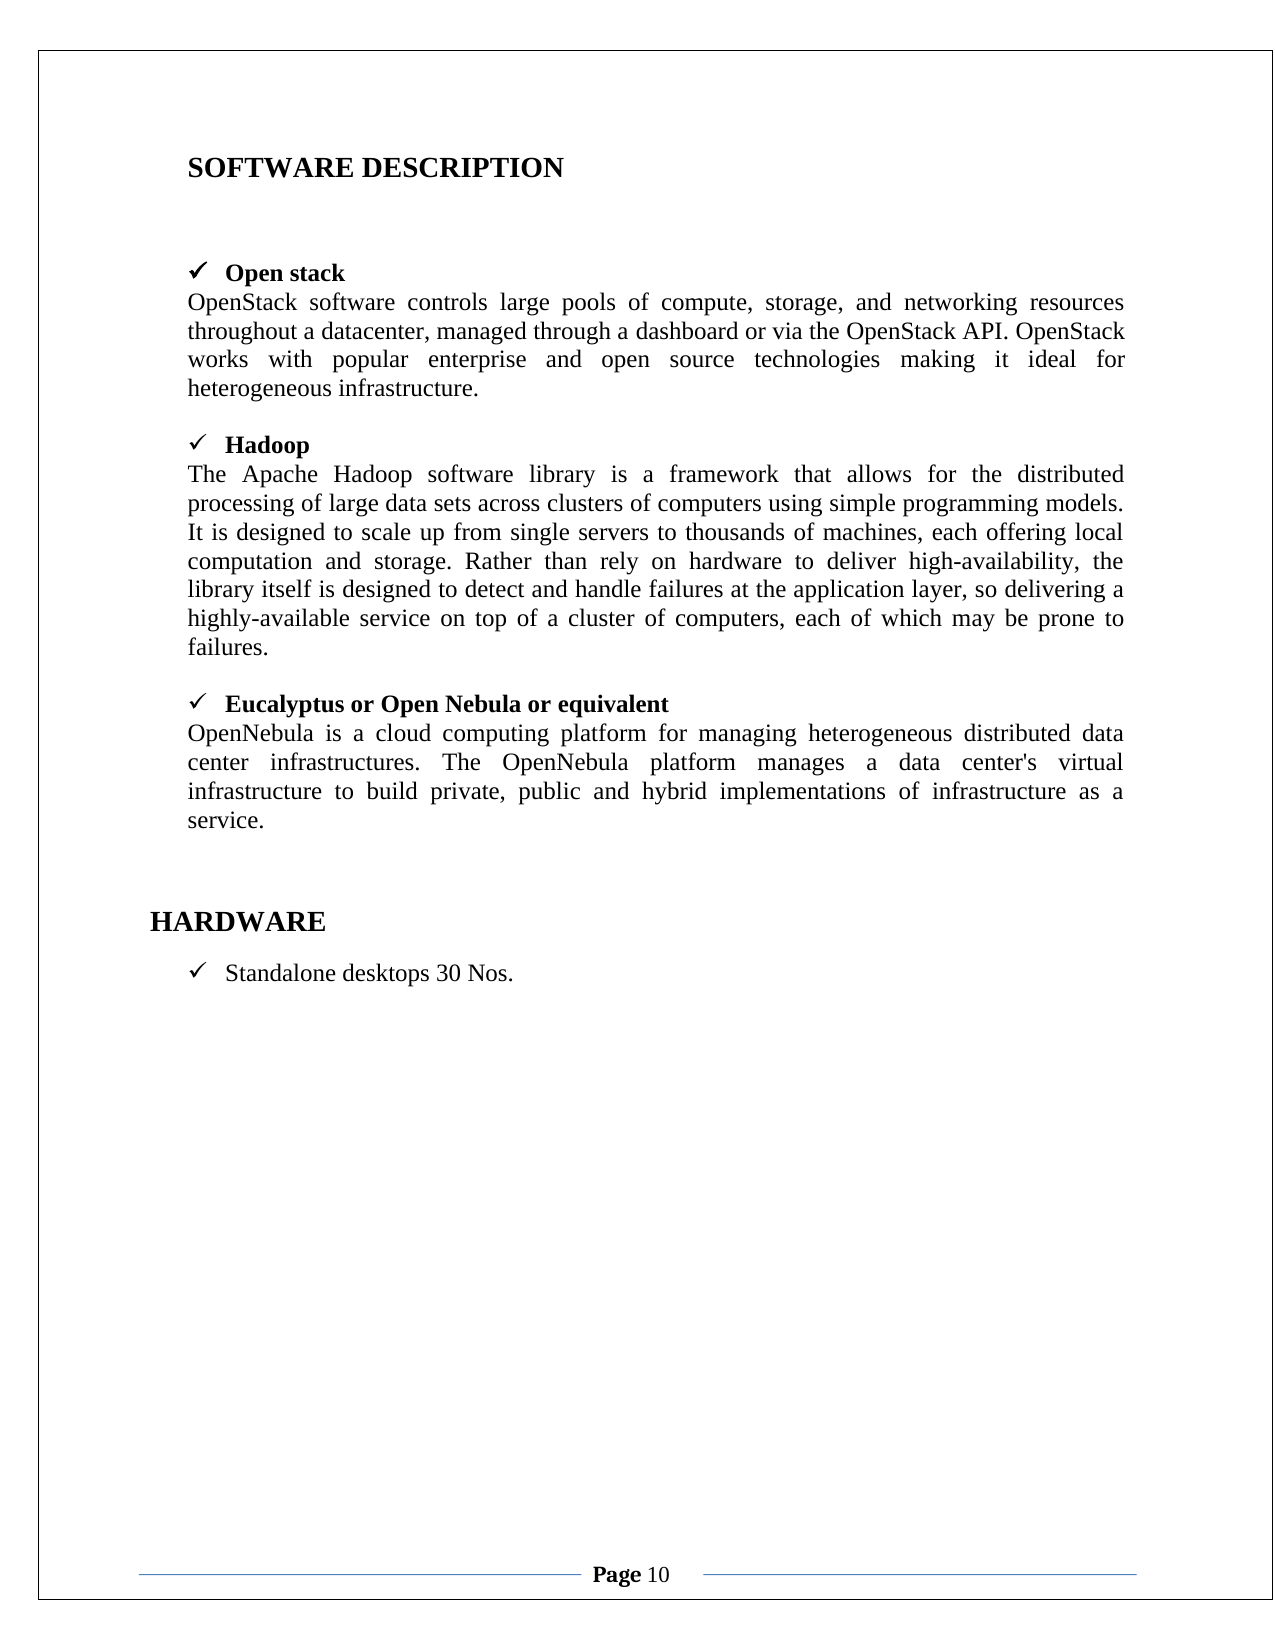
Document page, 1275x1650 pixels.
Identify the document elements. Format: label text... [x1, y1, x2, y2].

text OpenStack software controls large pools of compute, storage, and networking resources throughout a datacenter, managed through a dashboard or via the OpenStack API. OpenStack works with popular enterprise and open source technologies making it ideal for heterogeneous infrastructure. [187, 287, 1125, 402]
list Open stack [187, 258, 1272, 287]
text SOFTWARE DESCRIPTION [187, 150, 1272, 183]
subtitle HARDWARE [150, 904, 1272, 938]
subtitle Eucalyptus or Open Nebula or equivalent [187, 690, 1272, 718]
list Standalone desktops 30 Nos. [187, 958, 1272, 987]
text The Apache Hadoop software library is a framework that allows for the distributed processing of large data sets across clusters of computers using simple programming models. It is designed to scale up from single servers to thousands of machines, each offering local computation and storage. Rather than rely on hardware to deliver high-availability, the library itself is designed to detect and handle failures at the application layer, so delivering a highly-available service on top of a cluster of computers, each of which may be prone to failures. [187, 459, 1125, 661]
subtitle Hadoop [187, 431, 1272, 459]
text OpenNebula is a cloud computing platform for managing heterogeneous distributed data center infrastructures. The OpenNebula platform manages a data center's virtual infrastructure to build private, public and hybrid implementations of infrastructure as a service. [187, 718, 1125, 833]
